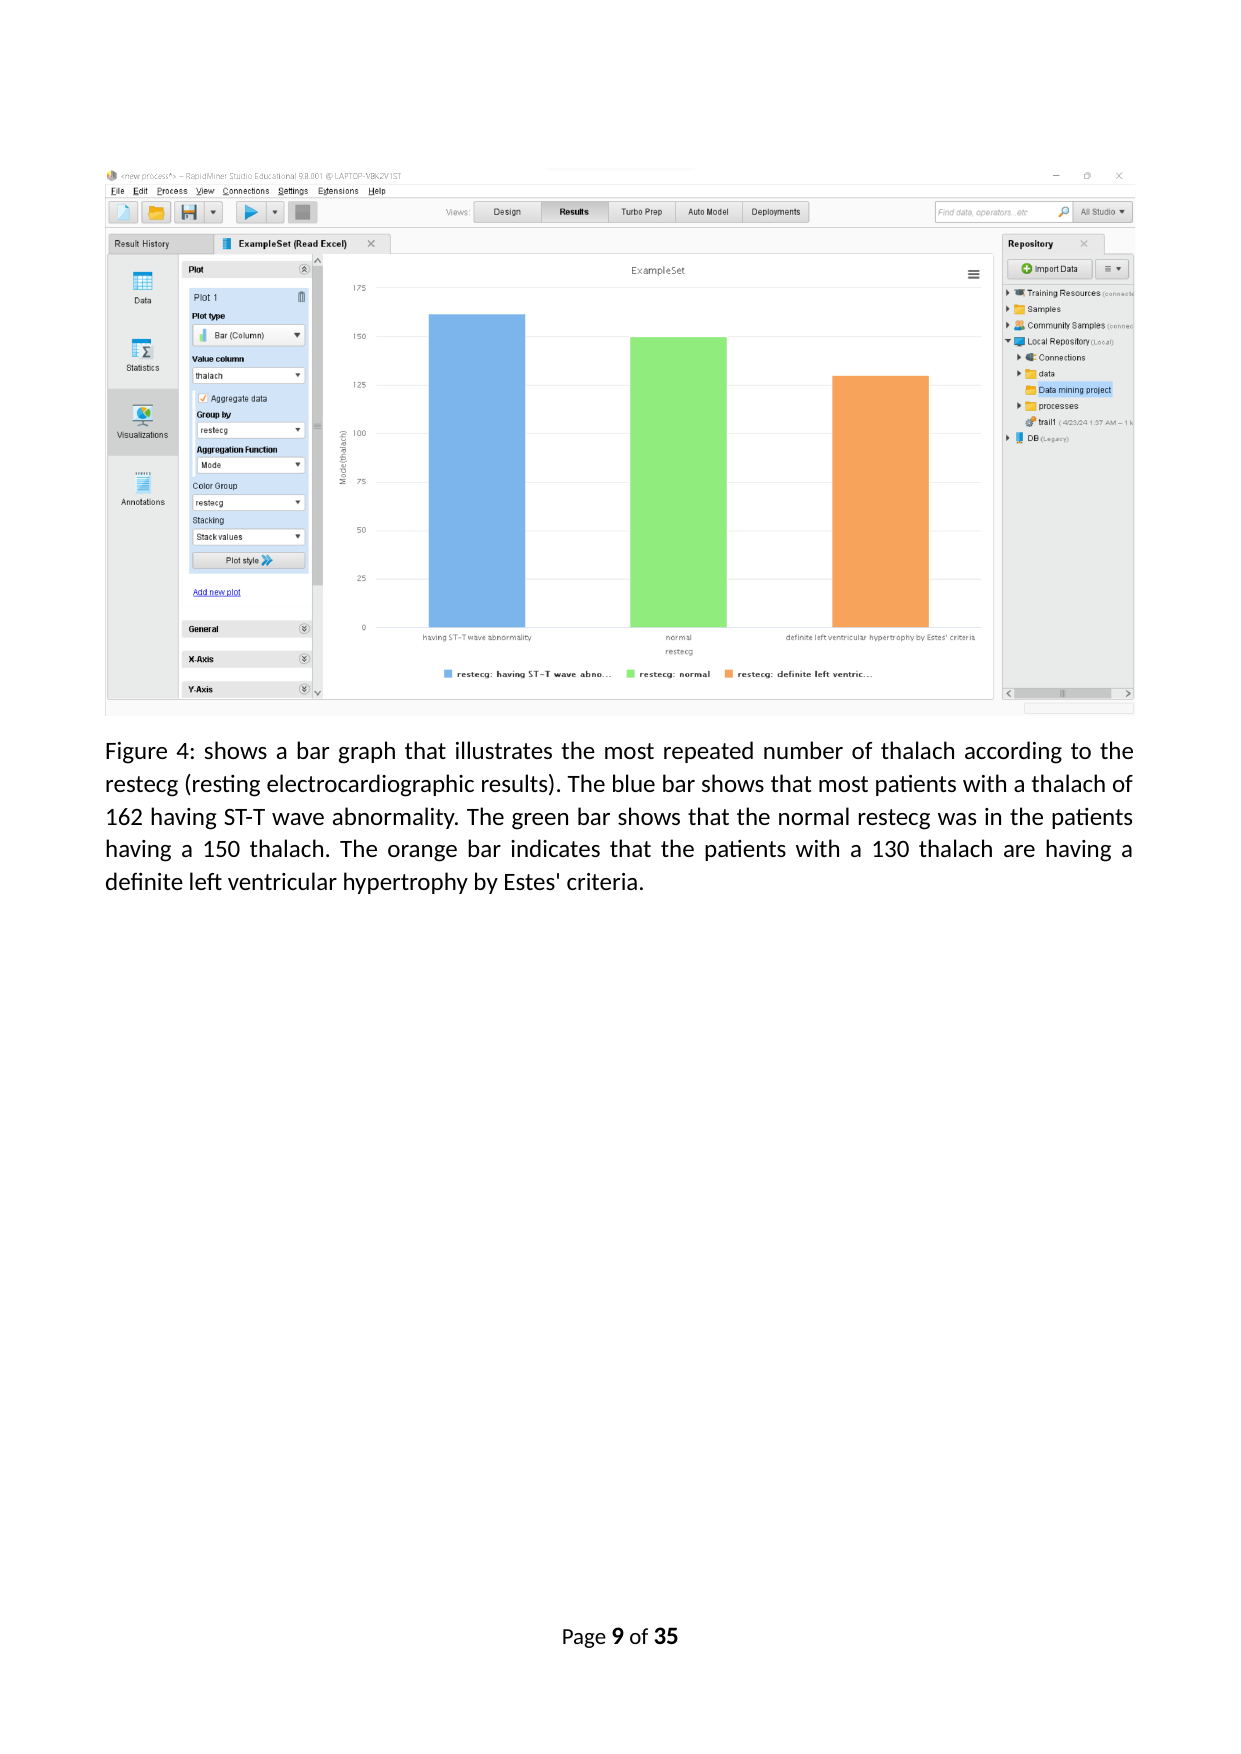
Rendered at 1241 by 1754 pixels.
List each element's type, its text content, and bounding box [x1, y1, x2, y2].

text Figure 4: shows a bar graph that illustrates the most repeated number of thalach according to the restecg (resting electrocardiographic results). The blue bar shows that most patients with a thalach of 162 having ST-T wave abnormality. The green bar shows that the normal restecg was in the patients having a 150 thalach. The orange bar indicates that the patients with a 130 thalach are having a definite left ventricular hypertrophy by Estes' criteria. [105, 735, 1135, 897]
picture [105, 168, 1136, 716]
